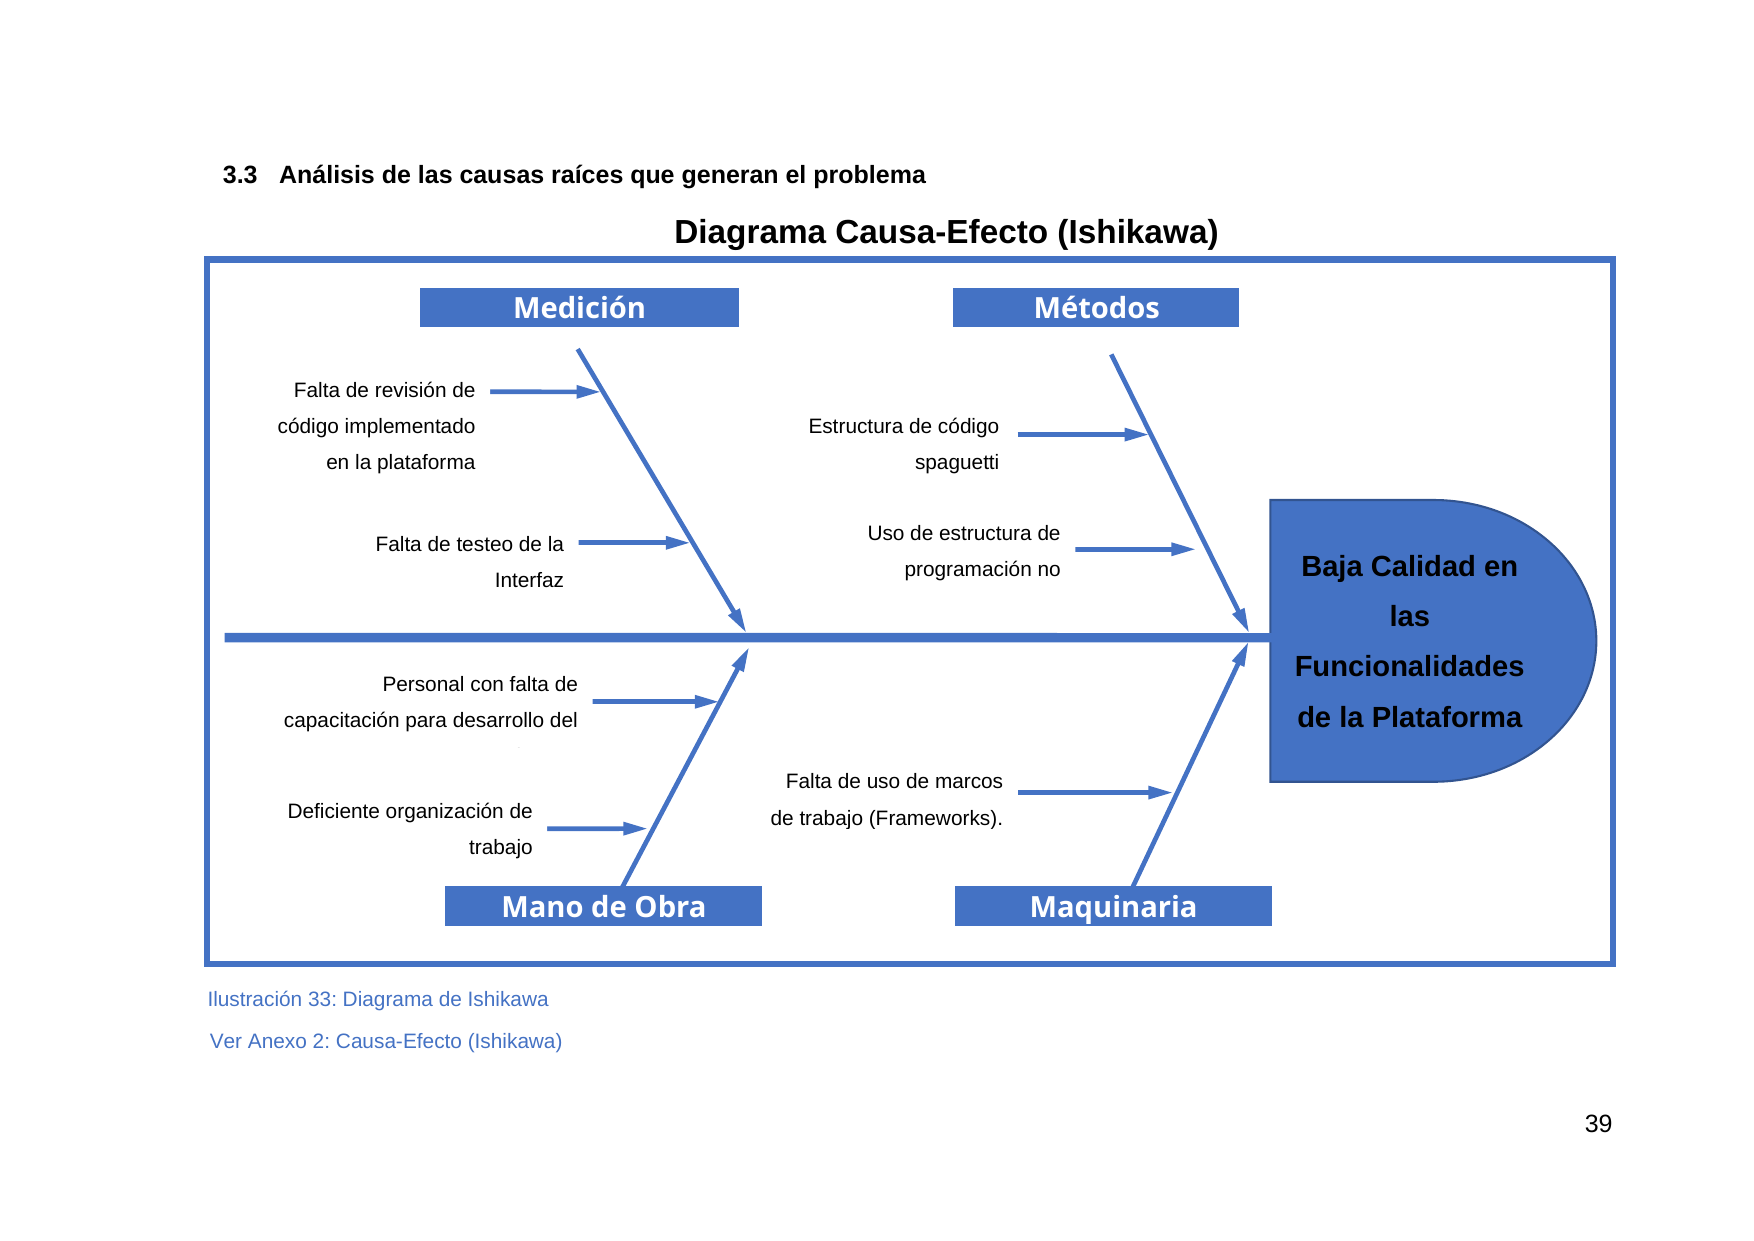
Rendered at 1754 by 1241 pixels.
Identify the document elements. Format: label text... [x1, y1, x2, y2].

subtitle Diagrama Causa-Efecto (Ishikawa) [281, 212, 1612, 250]
subtitle Análisis de las causas raíces que generan el problema [223, 160, 1612, 189]
